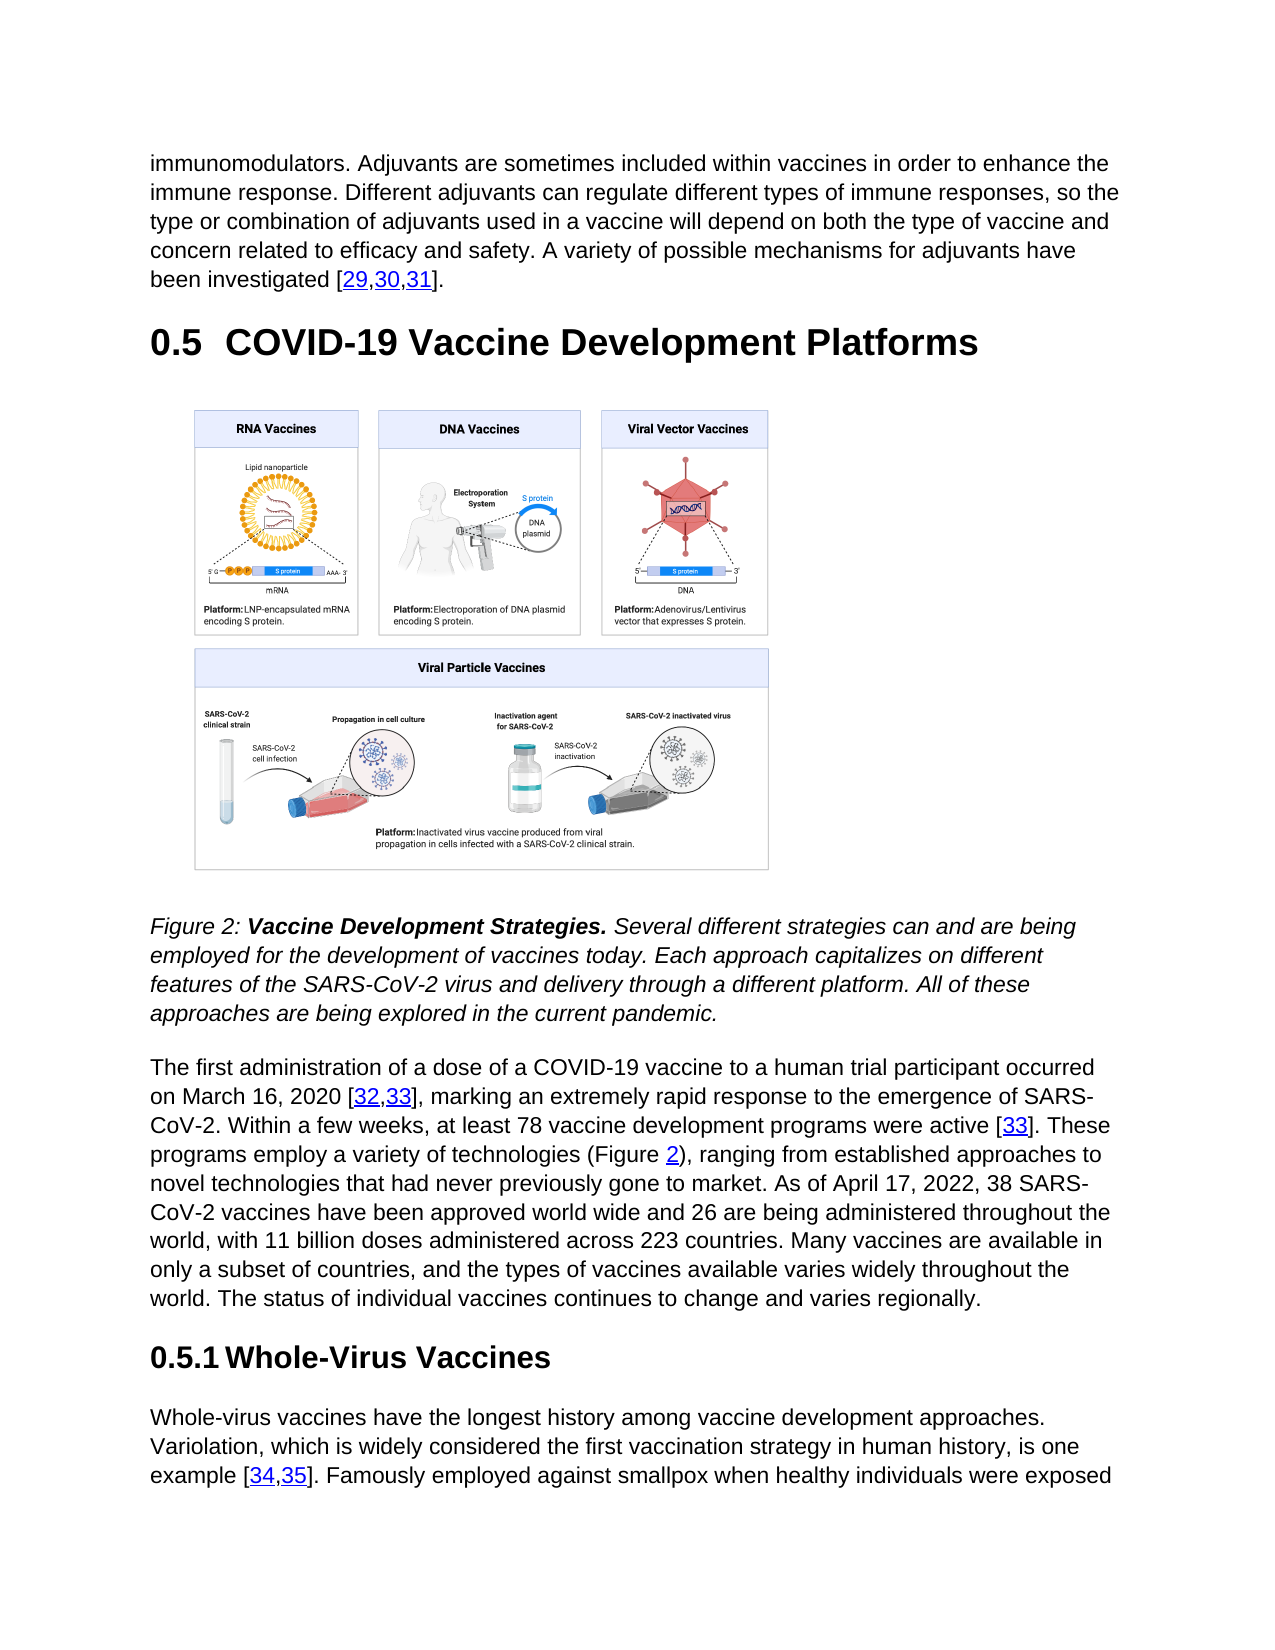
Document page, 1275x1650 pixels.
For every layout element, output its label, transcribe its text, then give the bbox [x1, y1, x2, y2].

subtitle 0.5 COVID-19 Vaccine Development Platforms [150, 320, 1125, 363]
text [150, 1404, 1125, 1488]
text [150, 150, 1125, 292]
picture [168, 392, 796, 886]
text The first administration of a dose of a COVID-19 vaccine to a human trial participant occurred on March 16, 2020 [32,33], marking an extremely rapid response to the emergence of SARS-CoV-2. Within a few weeks, at least 78 vaccine development programs were active [33]. These programs employ a variety of technologies (Figure 2), ranging from established approaches to novel technologies that had never previously gone to market. As of April 17, 2022, 38 SARS-CoV-2 vaccines have been approved world wide and 26 are being administered throughout the world, with 11 billion doses administered across 223 countries. Many vaccines are available in only a subset of countries, and the types of vaccines available varies widely throughout the world. The status of individual vaccines continues to change and varies regionally. [150, 1054, 1125, 1312]
text Figure 2: Vaccine Development Strategies. Several different strategies can and are being employed for the development of vaccines today. Each approach capitalizes on different features of the SARS-CoV-2 virus and delivery through a different platform. All of these approaches are being explored in the current pandemic. [150, 913, 1125, 1026]
subtitle 0.5.1 Whole-Virus Vaccines [150, 1339, 1125, 1375]
